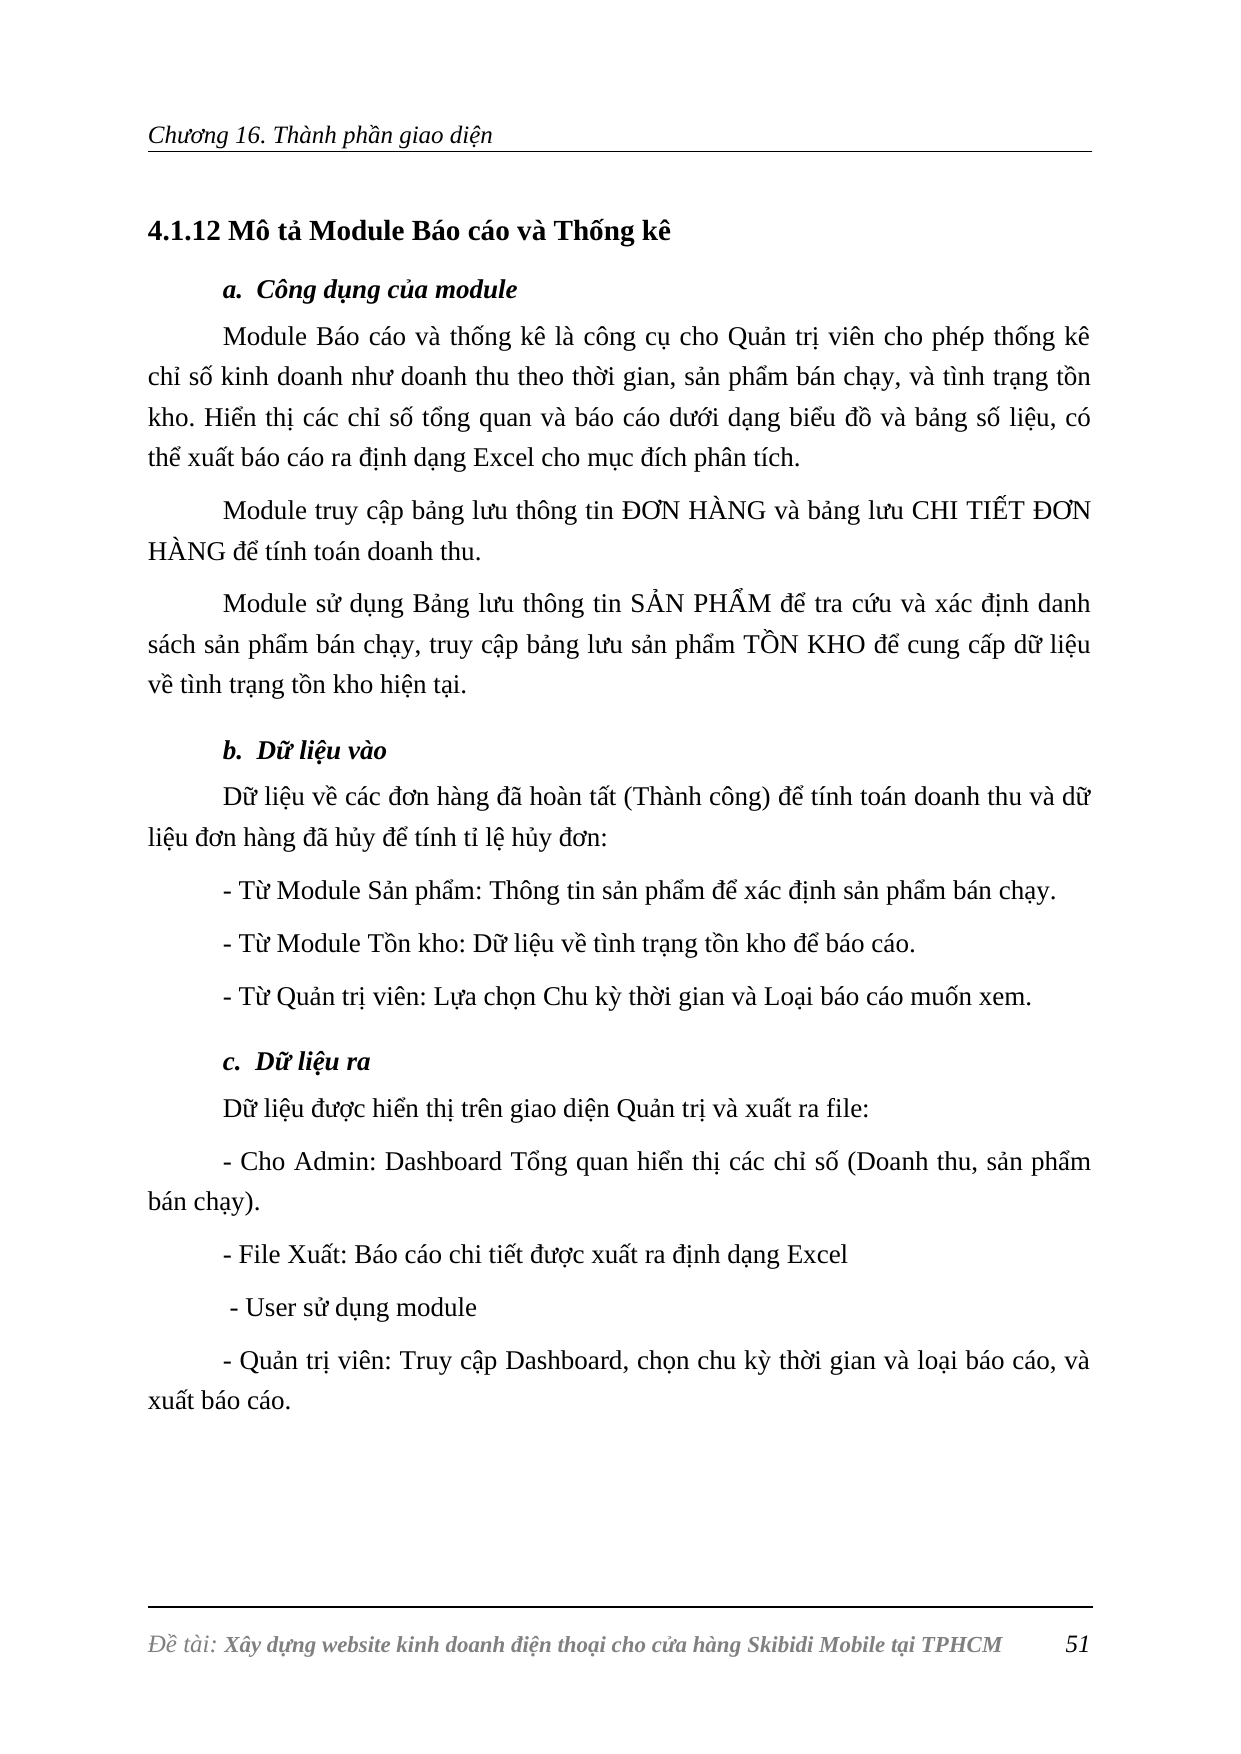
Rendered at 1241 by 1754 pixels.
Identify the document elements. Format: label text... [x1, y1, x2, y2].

text - Quản trị viên: Truy cập Dashboard, chọn chu kỳ thời gian và loại báo cáo, và xuất báo cáo. [148, 1344, 1092, 1415]
subtitle Dữ liệu vào [223, 734, 1092, 765]
text Module Báo cáo và thống kê là công cụ cho Quản trị viên cho phép thống kê chỉ số kinh doanh như doanh thu theo thời gian, sản phẩm bán chạy, và tình trạng tồn kho. Hiển thị các chỉ số tổng quan và báo cáo dưới dạng biểu đồ và bảng số liệu, có thể xuất báo cáo ra định dạng Excel cho mục đích phân tích. [148, 320, 1092, 472]
subtitle Công dụng của module [223, 273, 1092, 304]
subtitle Mô tả Module Báo cáo và Thống kê [148, 207, 1092, 248]
text Dữ liệu về các đơn hàng đã hoàn tất (Thành công) để tính toán doanh thu và dữ liệu đơn hàng đã hủy để tính tỉ lệ hủy đơn: [148, 781, 1092, 852]
subtitle Dữ liệu ra [223, 1045, 1092, 1076]
text - File Xuất: Báo cáo chi tiết được xuất ra định dạng Excel [148, 1238, 1092, 1269]
text - Cho Admin: Dashboard Tổng quan hiển thị các chỉ số (Doanh thu, sản phẩm bán chạy). [148, 1145, 1092, 1216]
text Module truy cập bảng lưu thông tin ĐƠN HÀNG và bảng lưu CHI TIẾT ĐƠN HÀNG để tính toán doanh thu. [148, 494, 1092, 566]
text Dữ liệu được hiển thị trên giao diện Quản trị và xuất ra file: [148, 1092, 1092, 1123]
text Module sử dụng Bảng lưu thông tin SẢN PHẨM để tra cứu và xác định danh sách sản phẩm bán chạy, truy cập bảng lưu sản phẩm TỒN KHO để cung cấp dữ liệu về tình trạng tồn kho hiện tại. [148, 588, 1092, 699]
text - Từ Quản trị viên: Lựa chọn Chu kỳ thời gian và Loại báo cáo muốn xem. [148, 980, 1092, 1011]
text - Từ Module Sản phẩm: Thông tin sản phẩm để xác định sản phẩm bán chạy. [148, 874, 1092, 905]
text - Từ Module Tồn kho: Dữ liệu về tình trạng tồn kho để báo cáo. [148, 927, 1092, 958]
text - User sử dụng module [148, 1291, 1092, 1322]
